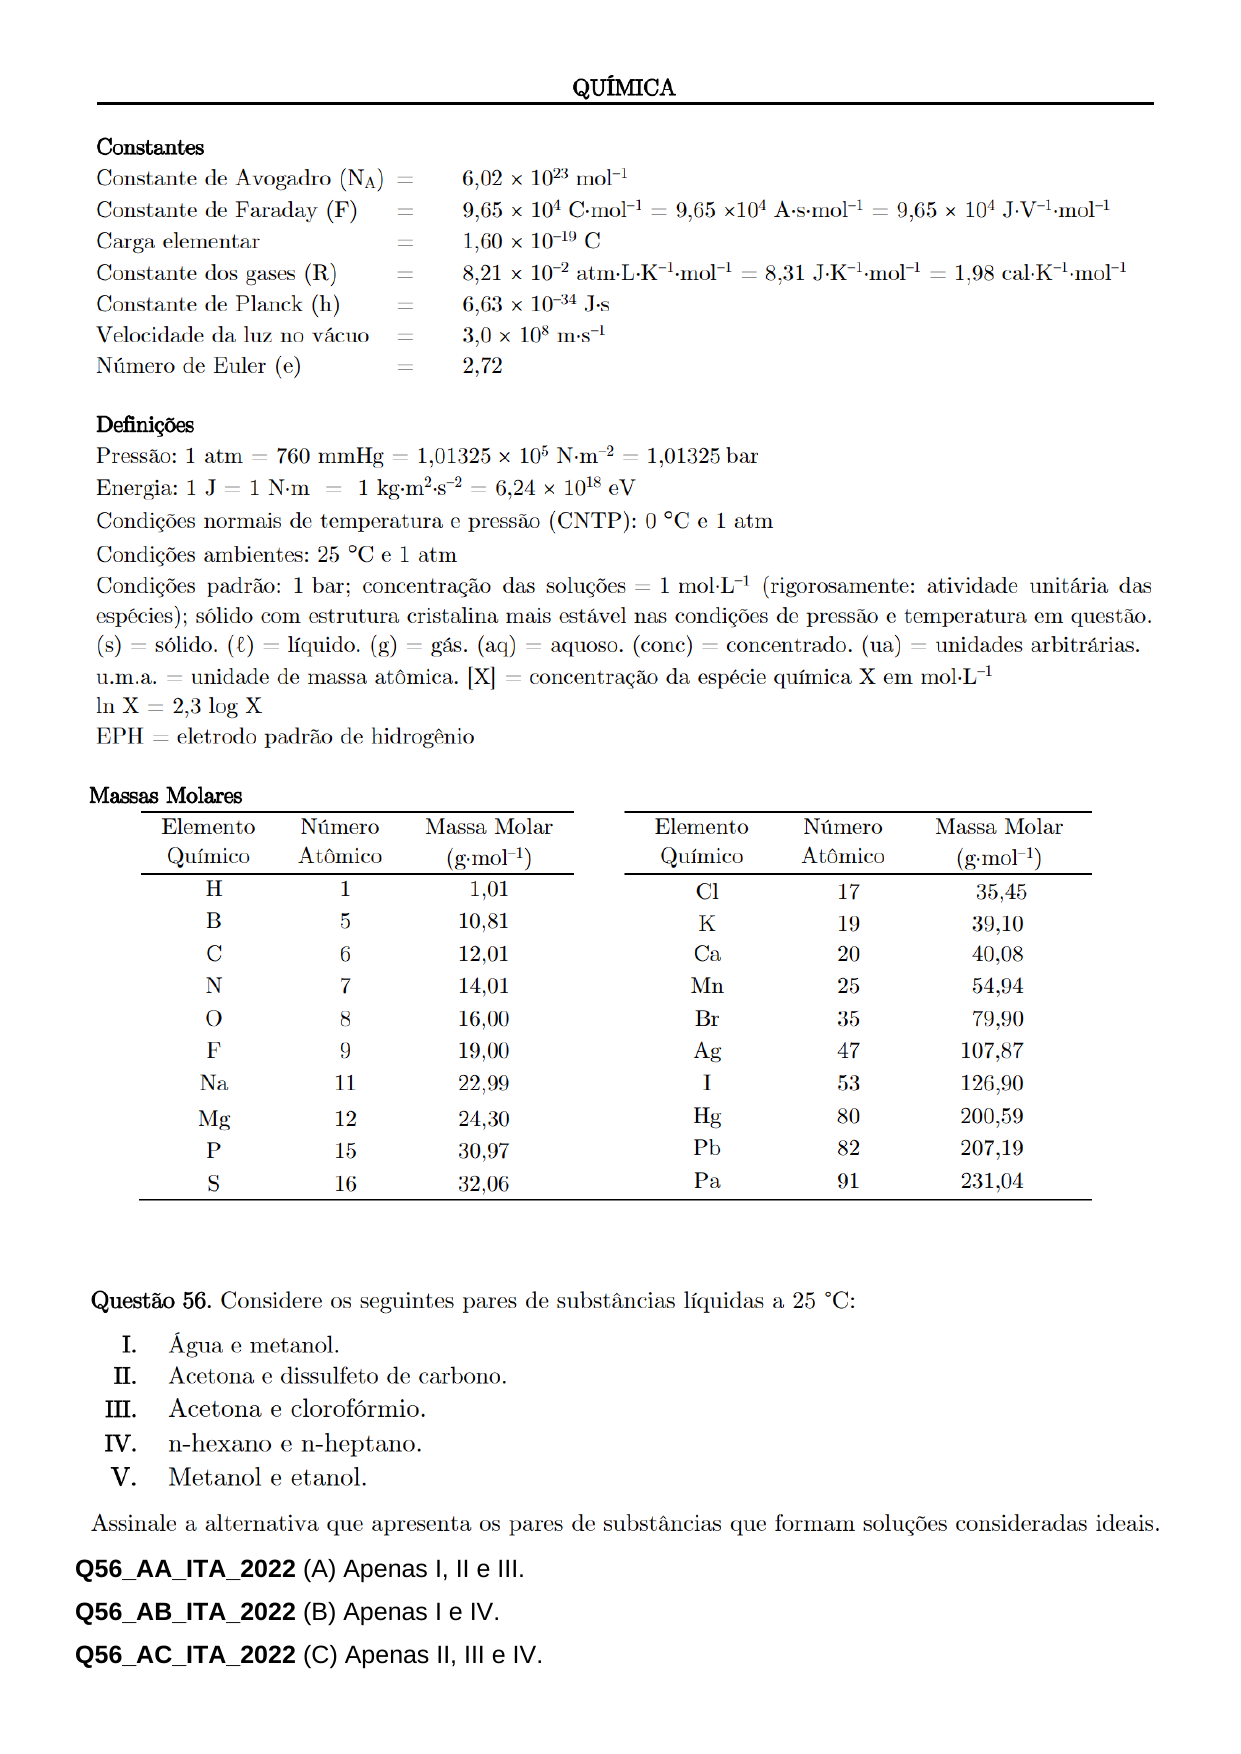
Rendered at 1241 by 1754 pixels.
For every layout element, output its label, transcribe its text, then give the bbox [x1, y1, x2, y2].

picture [75, 1277, 1166, 1539]
text Q56_AC_ITA_2022 (C) Apenas II, III e IV. [75, 1640, 1165, 1669]
text Q56_AB_ITA_2022 (B) Apenas I e IV. [75, 1597, 1165, 1626]
picture [75, 75, 1166, 1263]
text Q56_AA_ITA_2022 (A) Apenas I, II e III. [75, 1554, 1165, 1582]
